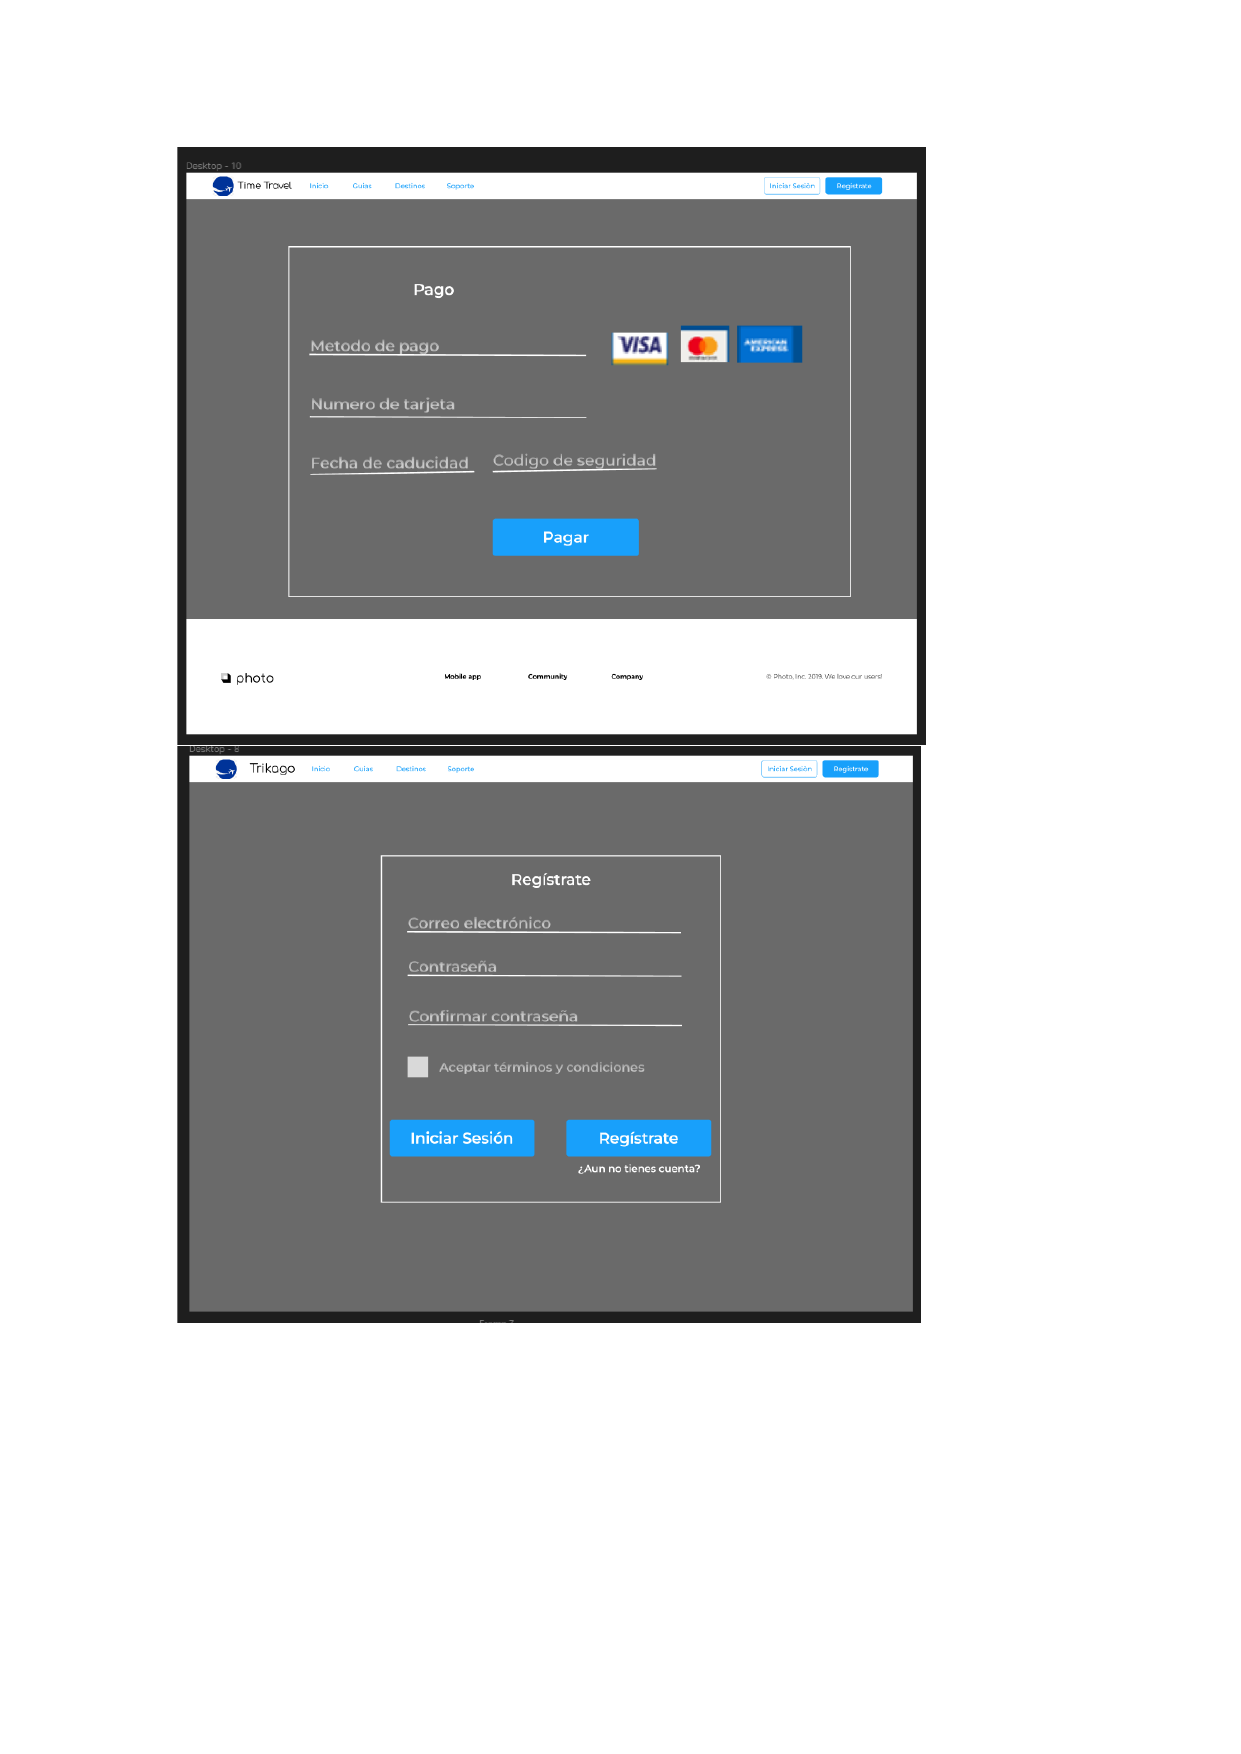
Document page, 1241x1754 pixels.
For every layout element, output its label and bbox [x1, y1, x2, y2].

picture [177, 746, 921, 1323]
picture [177, 147, 926, 745]
